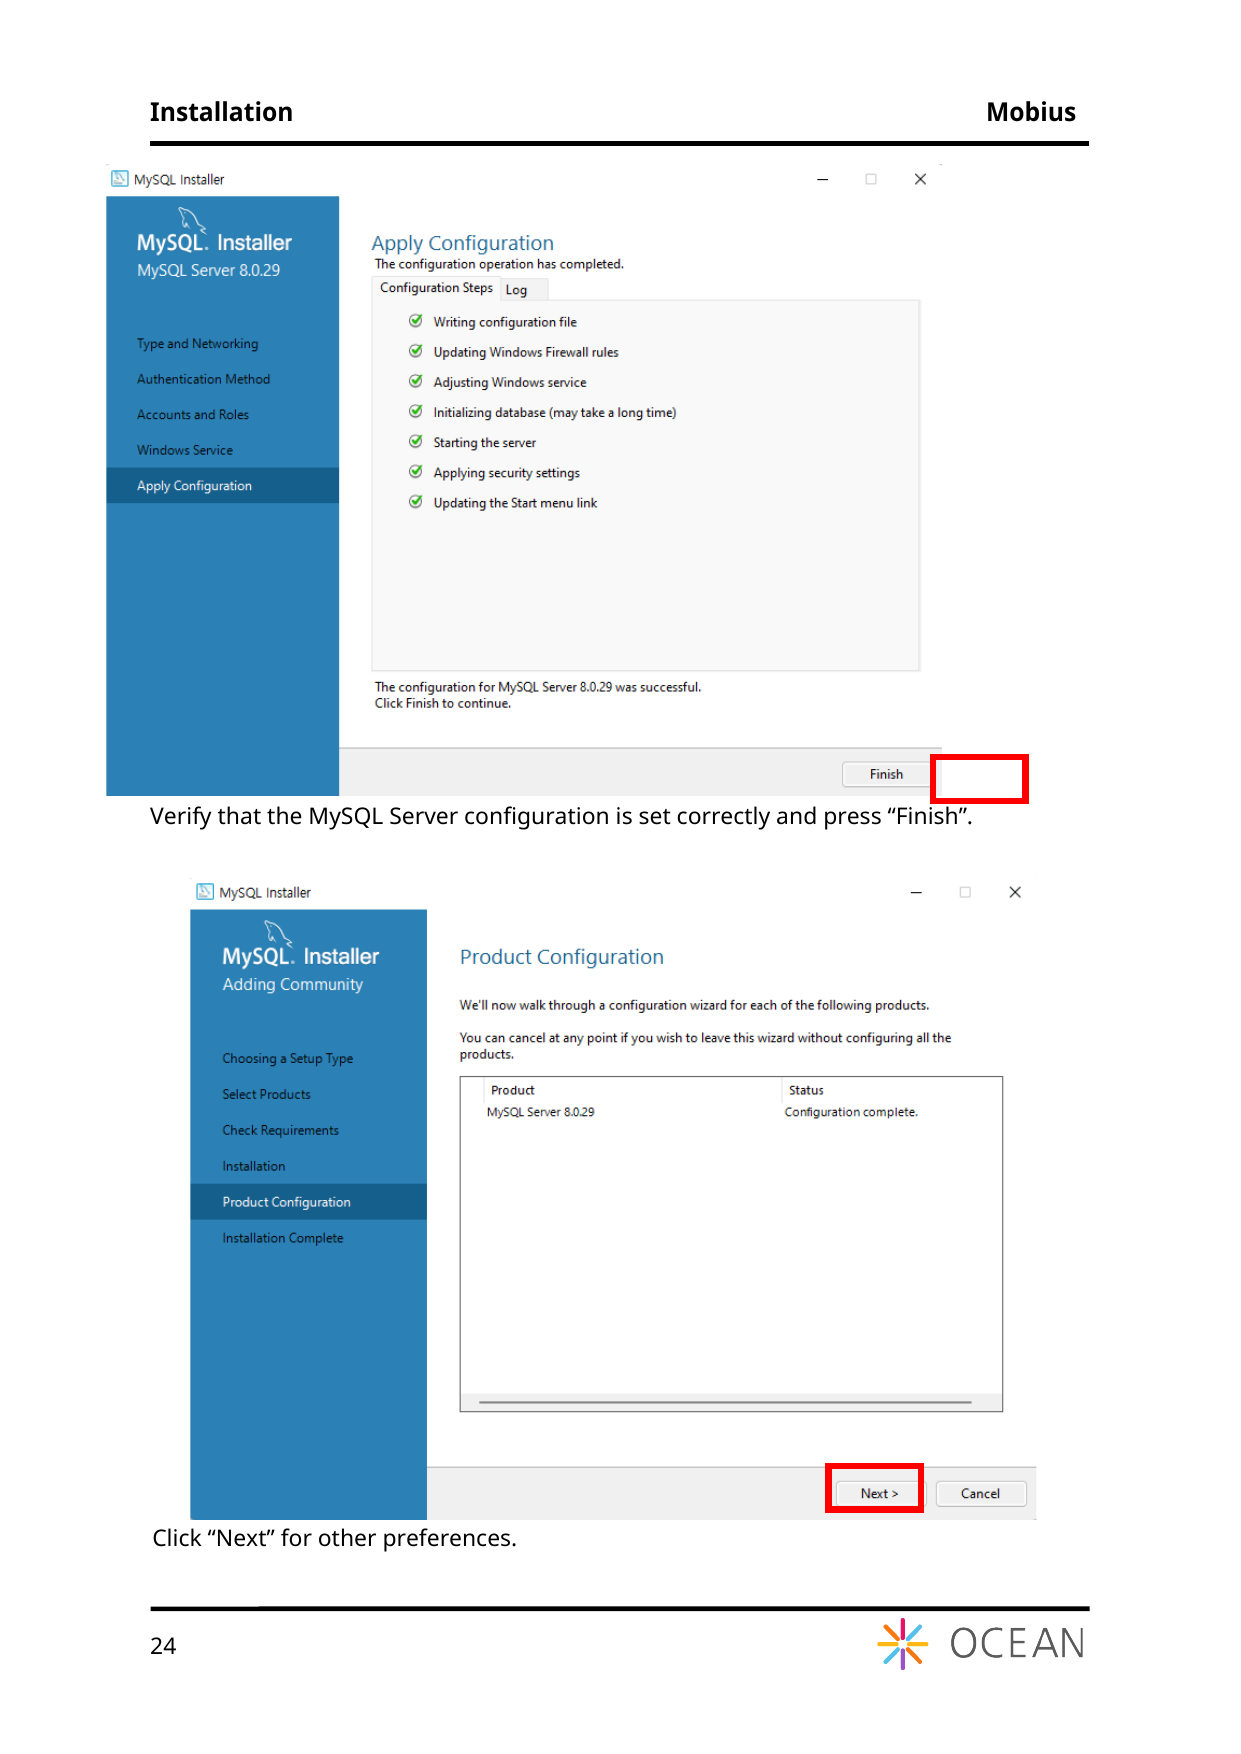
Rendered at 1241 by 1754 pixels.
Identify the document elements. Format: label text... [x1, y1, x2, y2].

picture [190, 878, 1037, 1520]
picture [936, 760, 942, 796]
picture [877, 1618, 1083, 1670]
text Click “Next” for other preferences. [106, 1522, 1107, 1554]
text Verify that the MySQL Server configuration is set correctly and press “Finish”. [150, 800, 1077, 831]
picture [106, 164, 942, 796]
